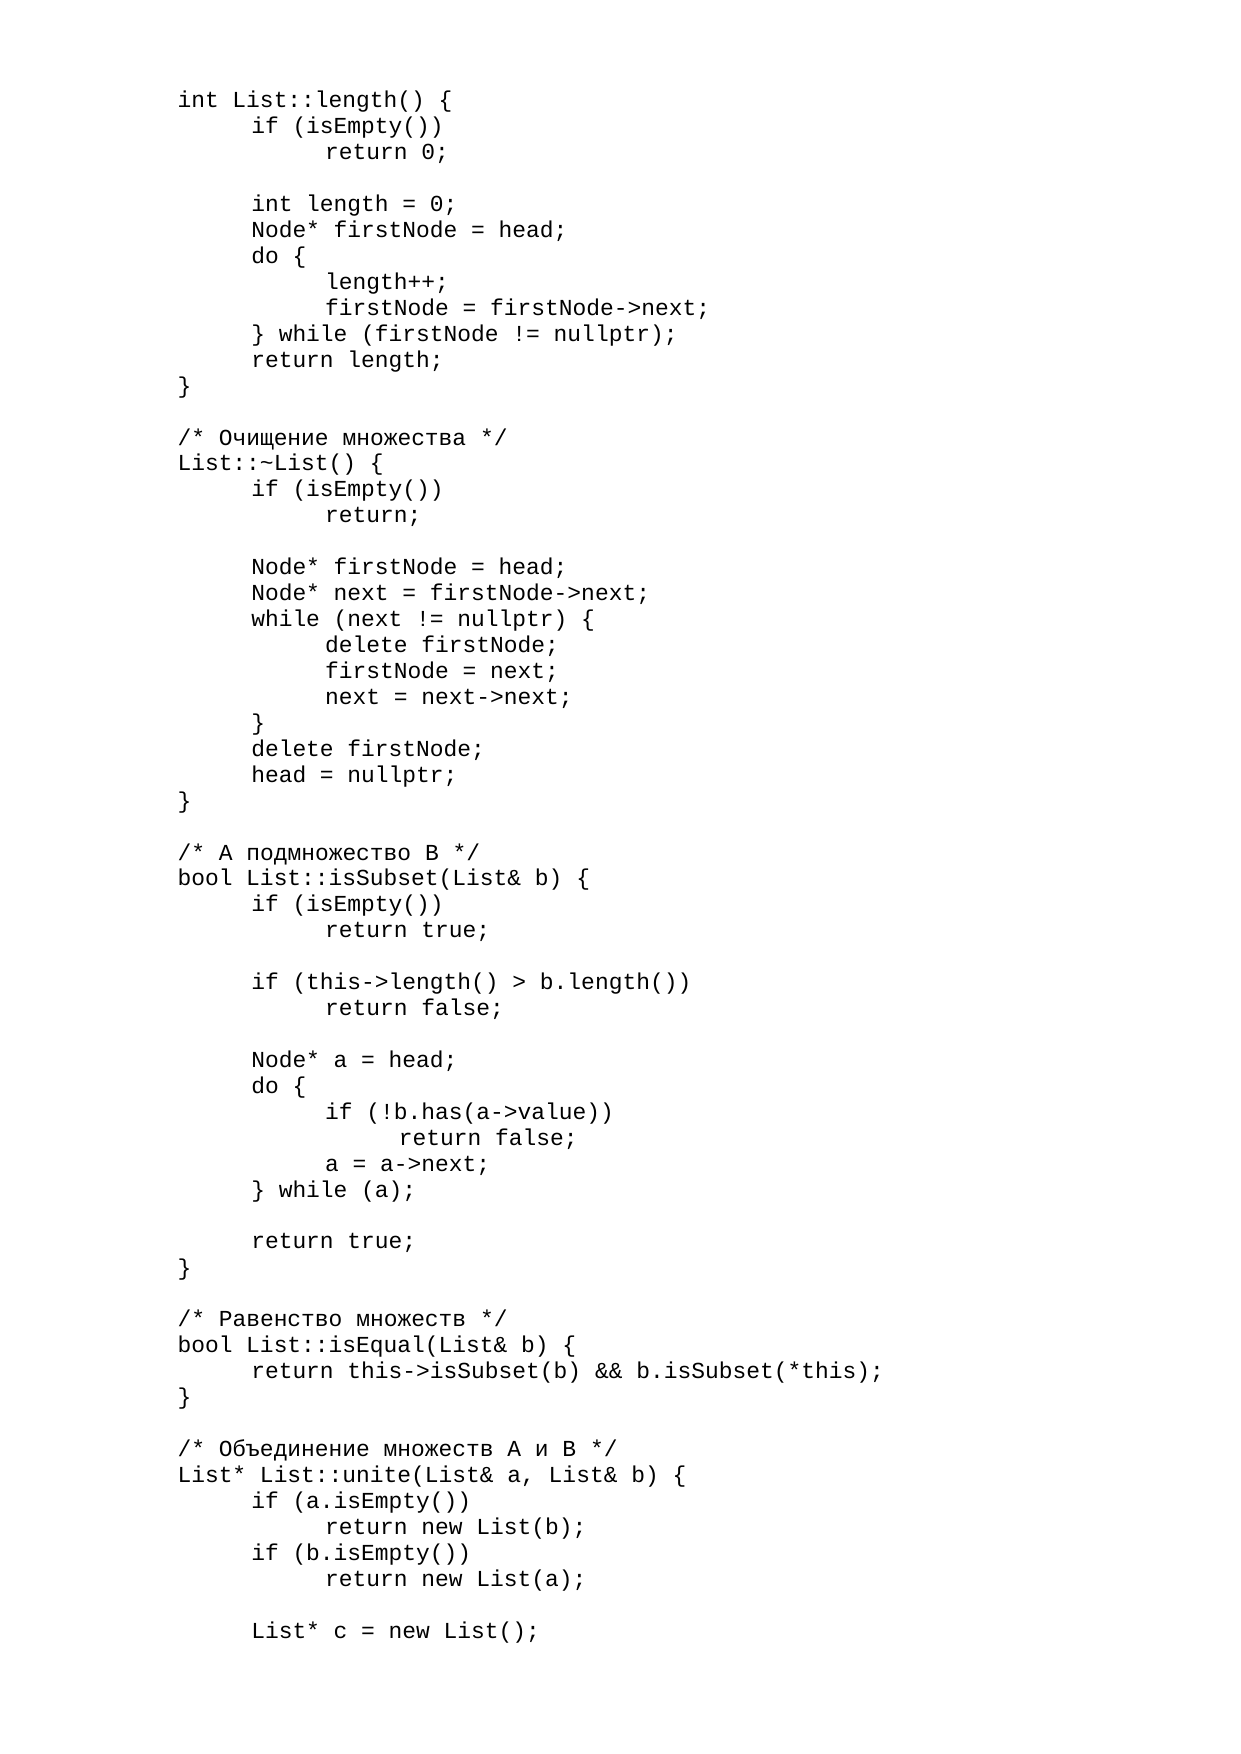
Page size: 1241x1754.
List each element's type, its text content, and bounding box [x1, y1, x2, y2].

text return 0; [177, 141, 1152, 166]
text if (isEmpty()) [177, 114, 1152, 141]
text Node* next = firstNode->next; [177, 581, 1152, 607]
text length++; [177, 270, 1152, 296]
text return new List(a); [177, 1567, 1152, 1593]
text /* A подмножество B */ [177, 841, 1152, 867]
text Node* firstNode = head; [177, 218, 1152, 244]
text } [177, 1386, 1152, 1411]
text int List::length() { [177, 89, 1152, 114]
text List* List::unite(List& a, List& b) { [177, 1463, 1152, 1489]
text /* Объединение множеств A и B */ [177, 1437, 1152, 1463]
text Node* a = head; [177, 1048, 1152, 1074]
text if (this->length() > b.length()) [177, 971, 1152, 996]
text if (isEmpty()) [177, 478, 1152, 504]
text if (b.isEmpty()) [177, 1541, 1152, 1567]
text } [177, 711, 1152, 737]
text do { [177, 244, 1152, 270]
text int length = 0; [177, 192, 1152, 218]
text while (next != nullptr) { [177, 607, 1152, 633]
text firstNode = firstNode->next; [177, 296, 1152, 322]
text delete firstNode; [177, 737, 1152, 763]
text return true; [177, 1230, 1152, 1256]
text if (!b.has(a->value)) [177, 1100, 1152, 1126]
text /* Равенство множеств */ [177, 1308, 1152, 1334]
text Node* firstNode = head; [177, 556, 1152, 581]
text do { [177, 1074, 1152, 1100]
text } while (a); [177, 1178, 1152, 1204]
text List* c = new List(); [177, 1619, 1152, 1645]
text } [177, 374, 1152, 400]
text return new List(b); [177, 1515, 1152, 1541]
text if (a.isEmpty()) [177, 1489, 1152, 1515]
text return false; [177, 996, 1152, 1022]
text bool List::isSubset(List& b) { [177, 867, 1152, 893]
text delete firstNode; [177, 633, 1152, 659]
text return true; [177, 919, 1152, 944]
text a = a->next; [177, 1152, 1152, 1178]
text return this->isSubset(b) && b.isSubset(*this); [177, 1359, 1152, 1386]
text List::~List() { [177, 452, 1152, 478]
text next = next->next; [177, 685, 1152, 711]
text return false; [177, 1126, 1152, 1152]
text } [177, 789, 1152, 815]
text return length; [177, 348, 1152, 374]
text } [177, 1256, 1152, 1282]
text bool List::isEqual(List& b) { [177, 1334, 1152, 1359]
text head = nullptr; [177, 763, 1152, 789]
text if (isEmpty()) [177, 893, 1152, 919]
text return; [177, 504, 1152, 529]
text firstNode = next; [177, 659, 1152, 685]
text } while (firstNode != nullptr); [177, 322, 1152, 348]
text /* Очищение множества */ [177, 426, 1152, 452]
